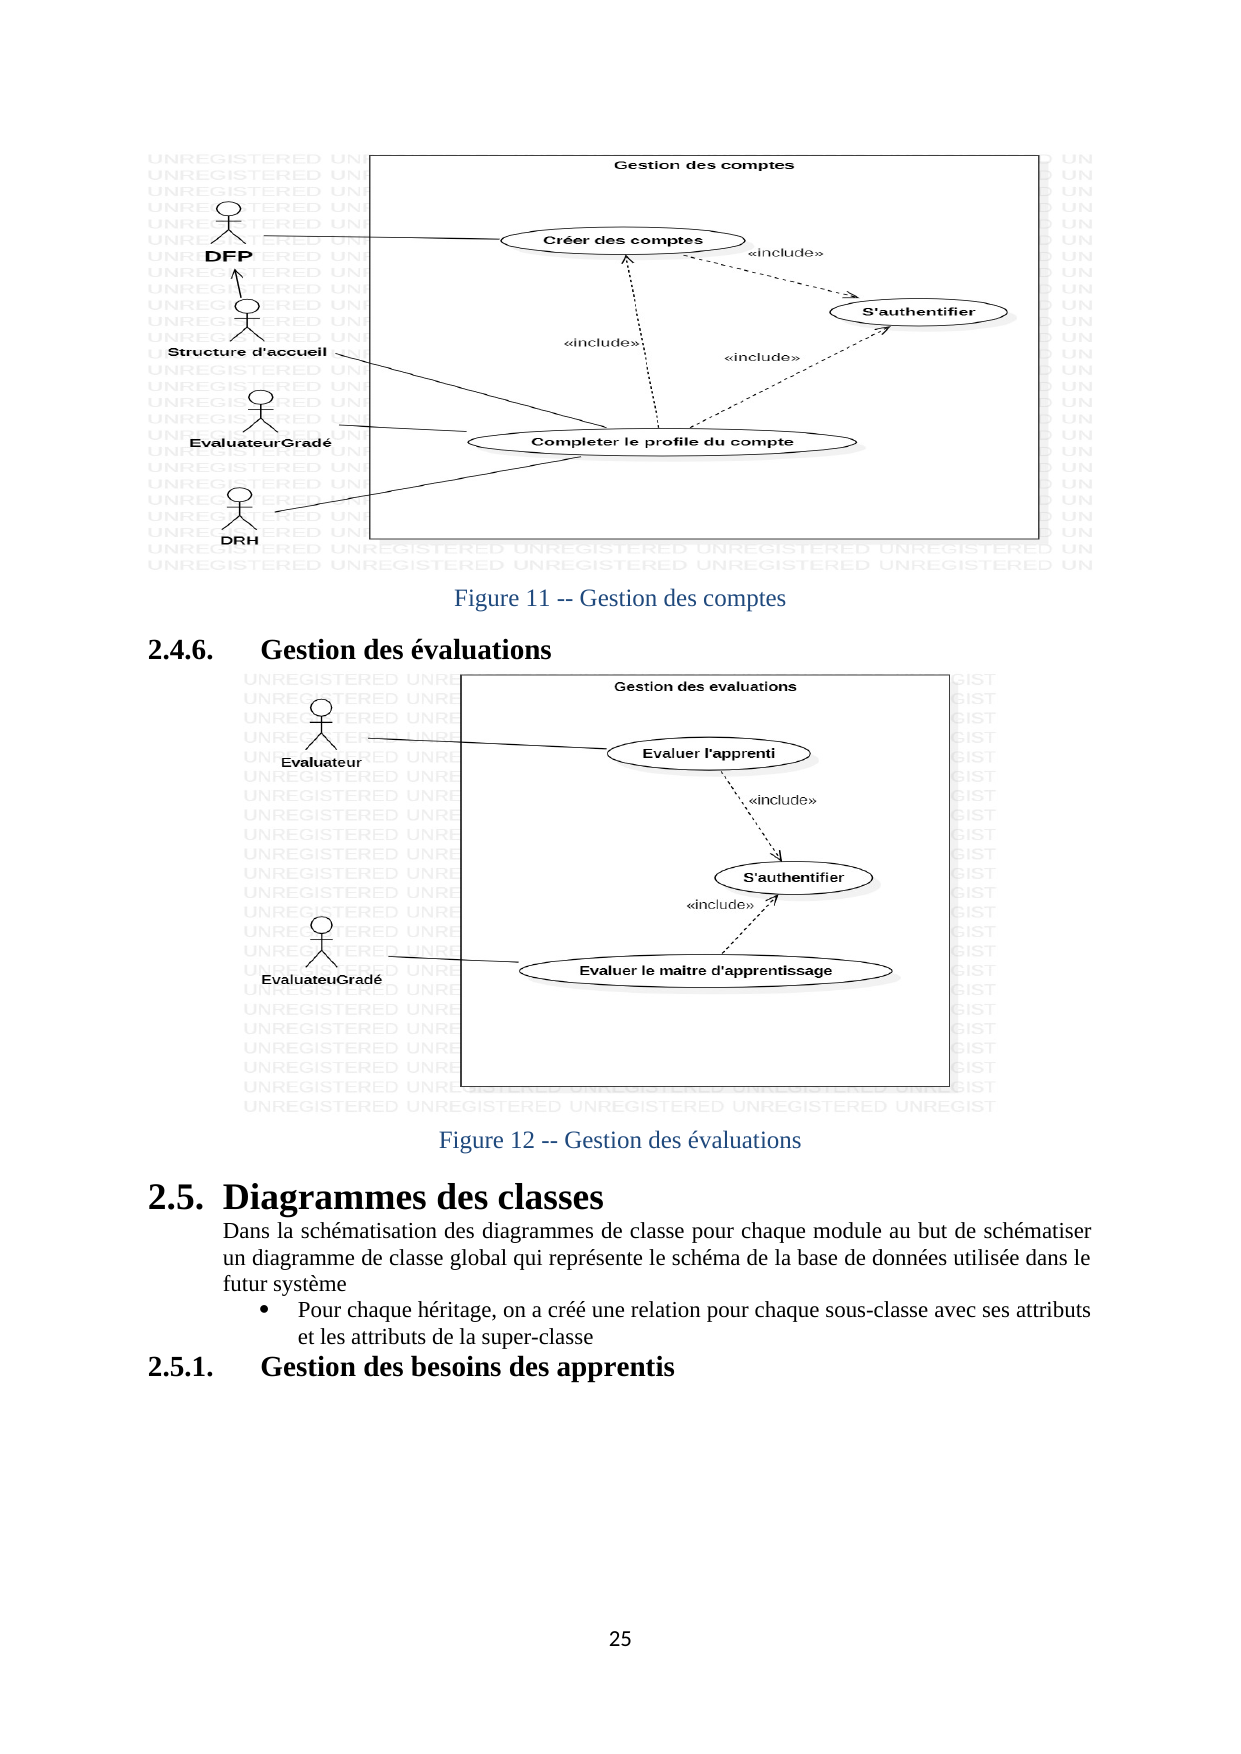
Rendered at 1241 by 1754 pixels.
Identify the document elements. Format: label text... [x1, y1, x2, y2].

text Figure 12 -- Gestion des évaluations [148, 1125, 1093, 1153]
subtitle Gestion des besoins des apprentis [148, 1349, 1093, 1383]
subtitle Gestion des évaluations [148, 632, 1093, 666]
subtitle Diagrammes des classes [148, 1174, 1093, 1217]
picture [243, 666, 998, 1125]
picture [147, 147, 1093, 583]
text Figure 11 -- Gestion des comptes [148, 583, 1093, 612]
text Dans la schématisation des diagrammes de classe pour chaque module au but de schématiser un diagramme de classe global qui représente le schéma de la base de données utilisée dans le futur système [223, 1217, 1093, 1296]
list Pour chaque héritage, on a créé une relation pour chaque sous-classe avec ses attributs et les attributs de la super-classe [260, 1296, 1093, 1349]
